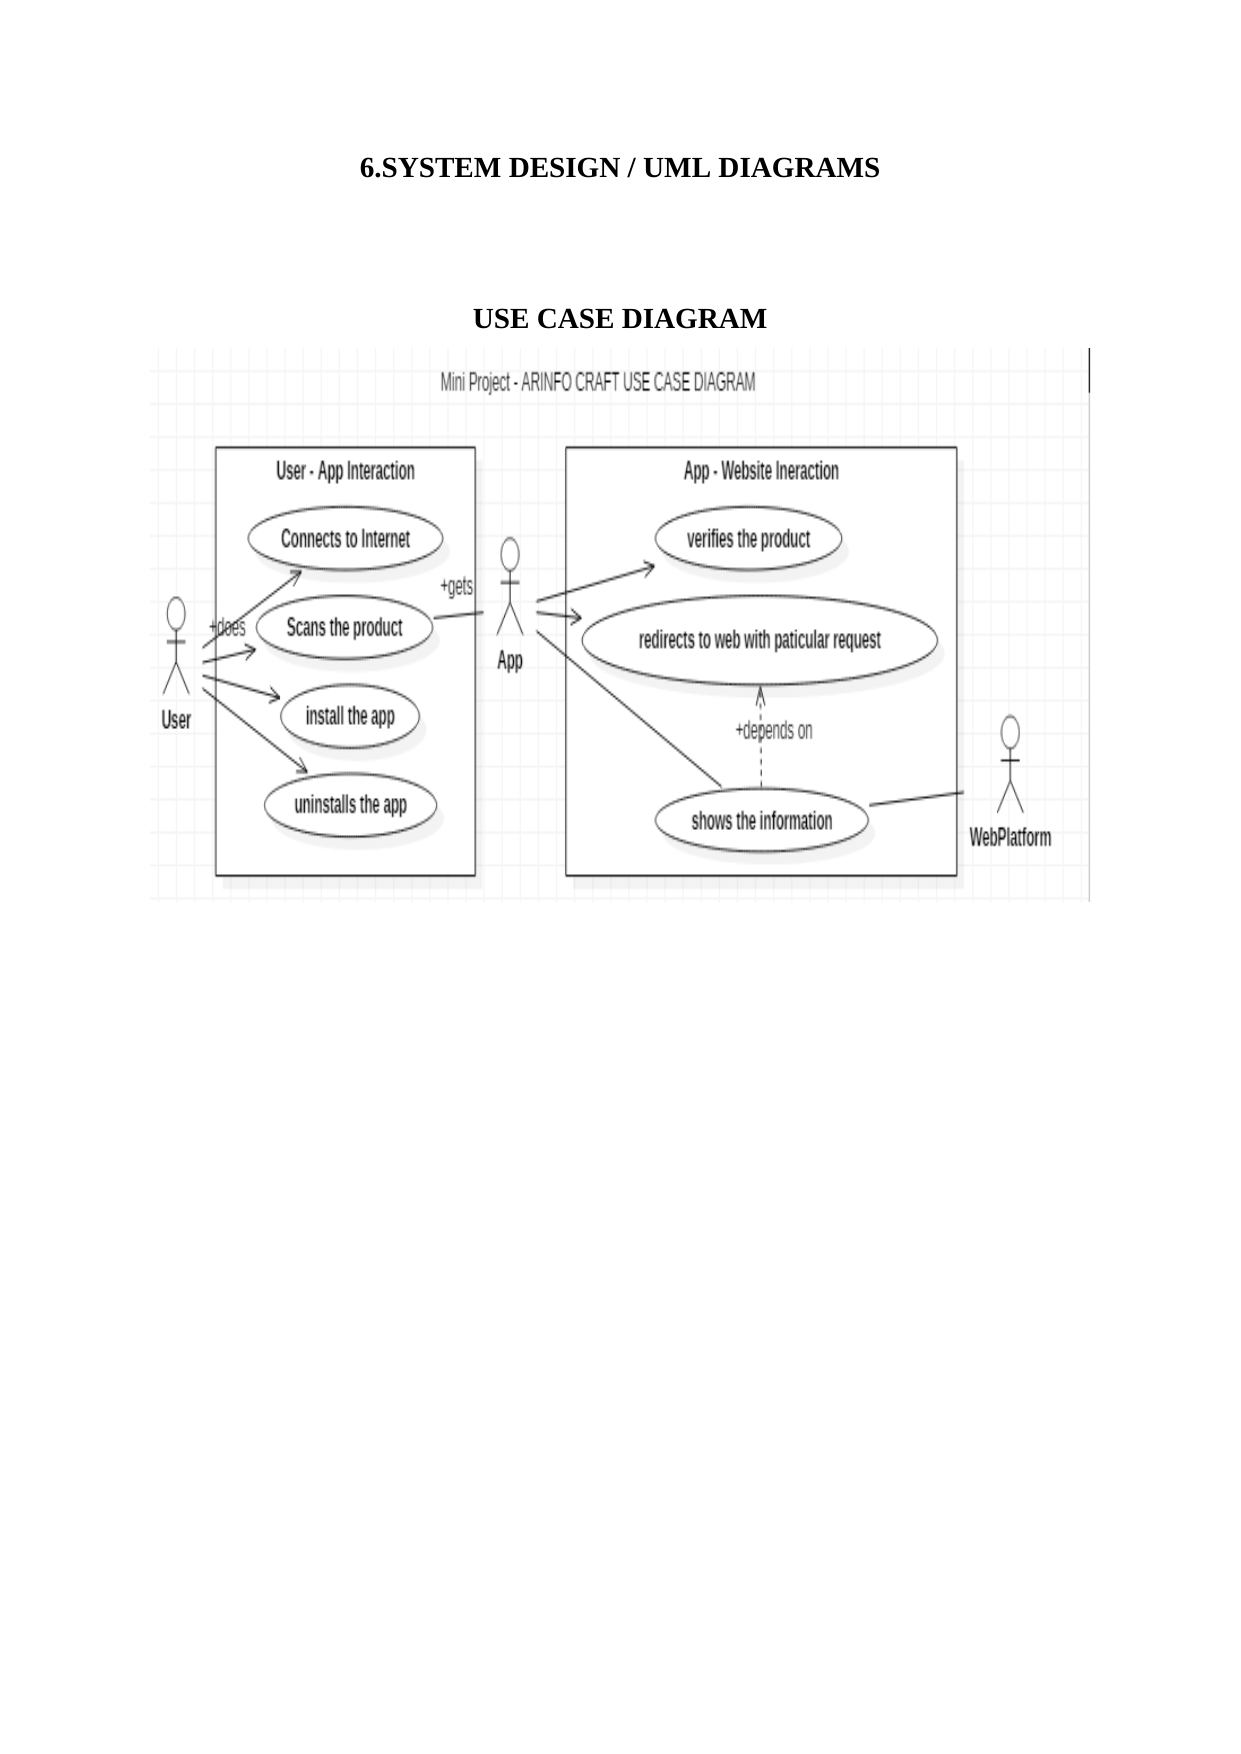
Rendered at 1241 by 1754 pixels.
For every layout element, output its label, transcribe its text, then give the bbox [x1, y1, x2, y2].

subtitle USE CASE DIAGRAM [150, 251, 1090, 348]
picture [150, 348, 1091, 902]
subtitle 6.SYSTEM DESIGN / UML DIAGRAMS [150, 150, 1090, 183]
